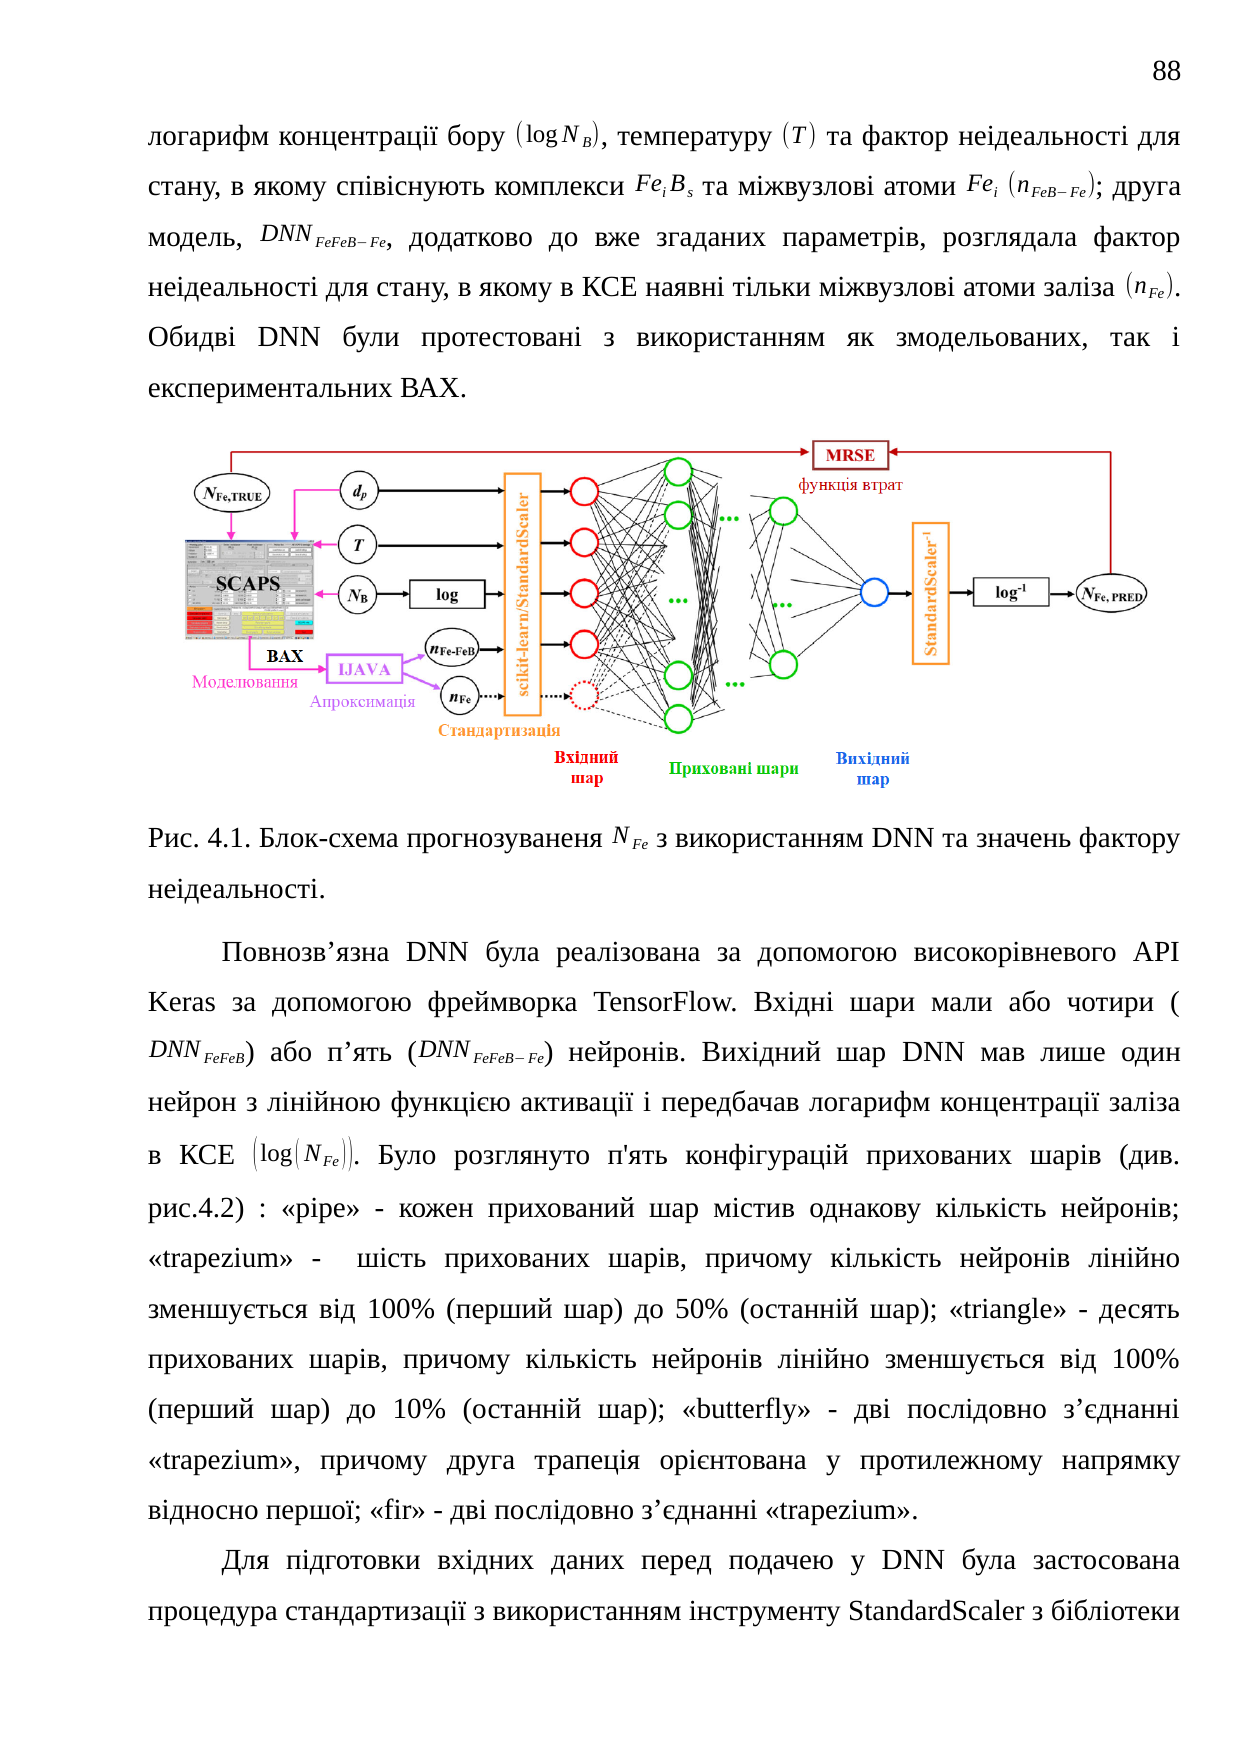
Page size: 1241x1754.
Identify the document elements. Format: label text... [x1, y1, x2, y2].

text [148, 1542, 1181, 1626]
text Повнозв’язна DNN була реалізована за допомогою високорівневого API Keras за допомогою фреймворка TensorFlow. Вхідні шари мали або чотири () або п’ять () нейронів. Вихідний шар DNN мав лише один нейрон з лінійною функцією активації і передбачав логарифм концентрації заліза в КСЕ . Було розглянуто п'ять конфігурацій прихованих шарів (див. рис.4.2) : «pipe» - кожен прихований шар містив однакову кількість нейронів; «trapezium» - шість прихованих шарів, причому кількість нейронів лінійно зменшується від 100% (перший шар) до 50% (останній шар); «triangle» - десять прихованих шарів, причому кількість нейронів лінійно зменшується від 100% (перший шар) до 10% (останній шар); «butterfly» - дві послідовно з’єднанні «trapezium», причому друга трапеція орієнтована у протилежному напрямку відносно першої; «fir» - дві послідовно з’єднанні «trapezium». [148, 934, 1181, 1526]
picture [177, 432, 1152, 792]
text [148, 118, 1181, 403]
text Рис. 4.1. Блок-схема прогнозуваненя з використанням DNN та значень фактору неідеальності. [148, 821, 1181, 904]
